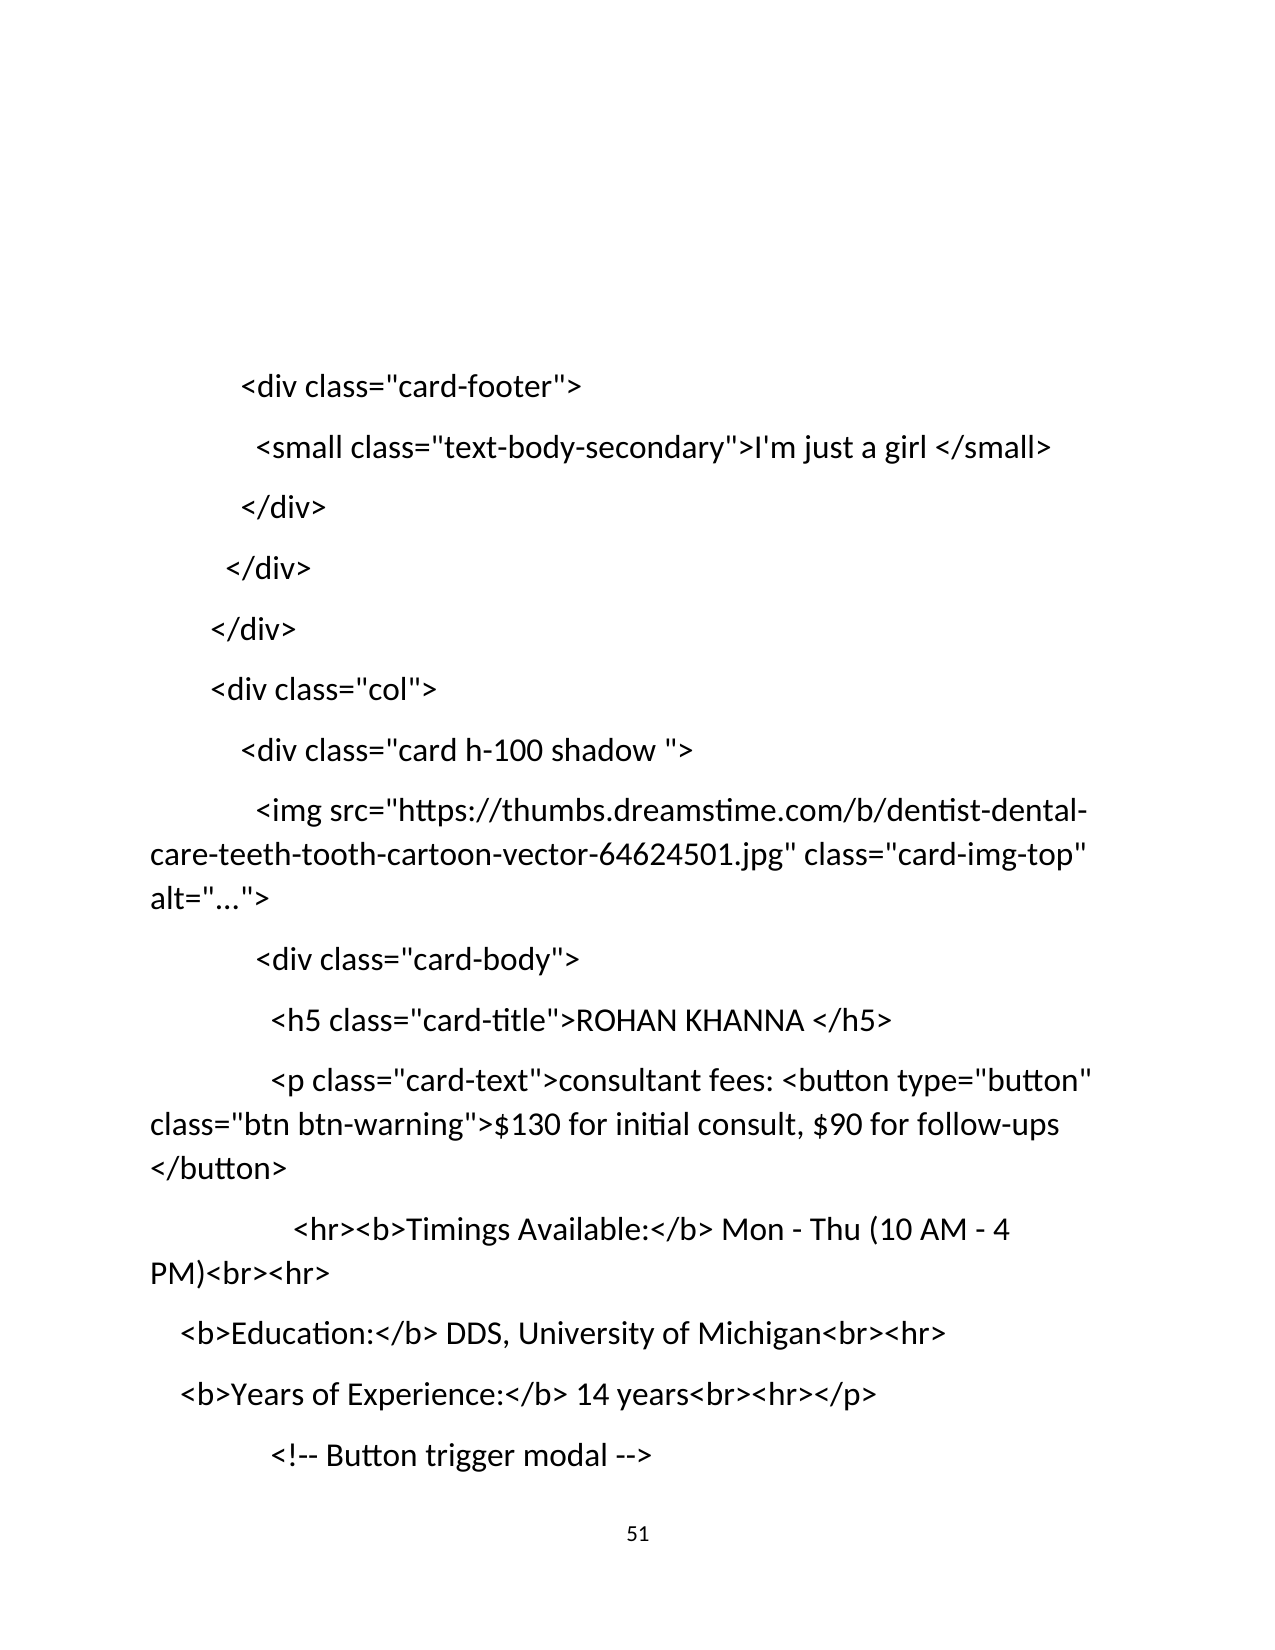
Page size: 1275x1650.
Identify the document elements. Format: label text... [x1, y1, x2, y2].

text </div> [150, 547, 1125, 588]
text <!-- Button trigger modal --> [150, 1433, 1125, 1474]
text <hr><b>Timings Available:</b> Mon - Thu (10 AM - 4 PM)<br><hr> [150, 1208, 1125, 1292]
text <p class="card-text">consultant fees: <button type="button" class="btn btn-warning">$130 for initial consult, $90 for follow-ups </button> [150, 1059, 1125, 1188]
text <div class="col"> [150, 668, 1125, 709]
text </div> [150, 486, 1125, 527]
text </div> [150, 607, 1125, 648]
text <small class="text-body-secondary">I'm just a girl </small> [150, 426, 1125, 466]
text <div class="card-body"> [150, 938, 1125, 979]
text <img src="https://thumbs.dreamstime.com/b/dentist-dental-care-teeth-tooth-cartoon-vector-64624501.jpg" class="card-img-top" alt="..."> [150, 789, 1125, 918]
text <b>Education:</b> DDS, University of Michigan<br><hr> [150, 1312, 1125, 1353]
text <b>Years of Experience:</b> 14 years<br><hr></p> [150, 1373, 1125, 1414]
text <h5 class="card-title">ROHAN KHANNA </h5> [150, 998, 1125, 1039]
text <div class="card-footer"> [150, 365, 1125, 406]
text <div class="card h-100 shadow "> [150, 729, 1125, 769]
